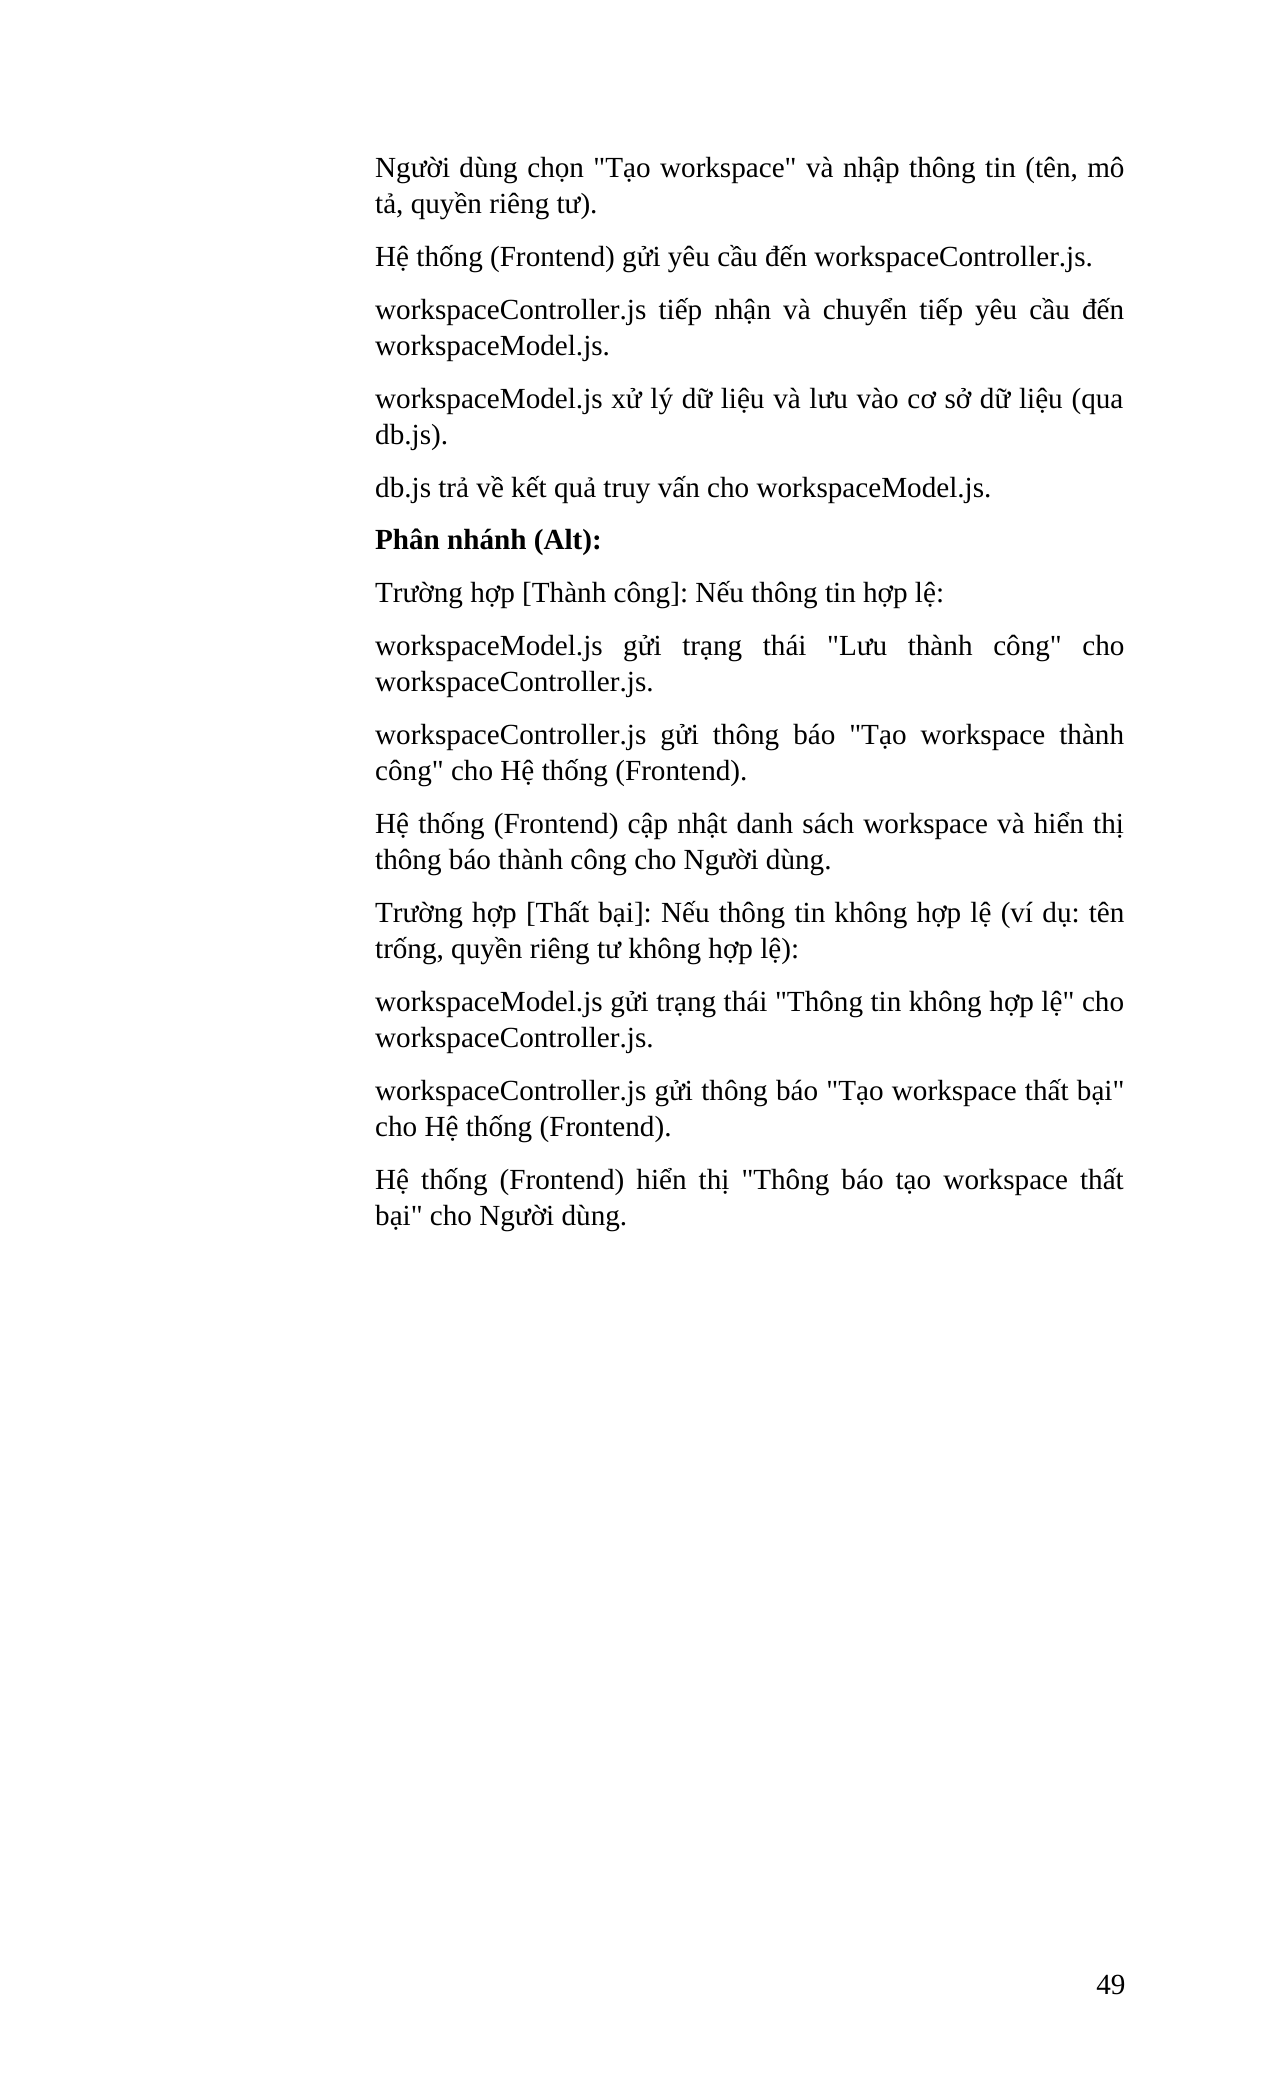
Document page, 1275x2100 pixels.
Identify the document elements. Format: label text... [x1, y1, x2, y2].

text workspaceController.js tiếp nhận và chuyển tiếp yêu cầu đến workspaceModel.js. [375, 292, 1125, 361]
text Trường hợp [Thất bại]: Nếu thông tin không hợp lệ (ví dụ: tên trống, quyền riêng tư không hợp lệ): [375, 895, 1125, 965]
text workspaceModel.js gửi trạng thái "Thông tin không hợp lệ" cho workspaceController.js. [375, 984, 1125, 1054]
text Trường hợp [Thành công]: Nếu thông tin hợp lệ: [375, 575, 1125, 609]
text Hệ thống (Frontend) cập nhật danh sách workspace và hiển thị thông báo thành công cho Người dùng. [375, 806, 1125, 876]
text workspaceController.js gửi thông báo "Tạo workspace thành công" cho Hệ thống (Frontend). [375, 717, 1125, 787]
text Hệ thống (Frontend) hiển thị "Thông báo tạo workspace thất bại" cho Người dùng. [375, 1162, 1125, 1232]
text workspaceModel.js xử lý dữ liệu và lưu vào cơ sở dữ liệu (qua db.js). [375, 381, 1125, 450]
text workspaceController.js gửi thông báo "Tạo workspace thất bại" cho Hệ thống (Frontend). [375, 1073, 1125, 1143]
text Hệ thống (Frontend) gửi yêu cầu đến workspaceController.js. [375, 239, 1125, 272]
text Phân nhánh (Alt): [375, 522, 1125, 556]
text workspaceModel.js gửi trạng thái "Lưu thành công" cho workspaceController.js. [375, 628, 1125, 698]
text Người dùng chọn "Tạo workspace" và nhập thông tin (tên, mô tả, quyền riêng tư). [375, 150, 1125, 220]
text db.js trả về kết quả truy vấn cho workspaceModel.js. [375, 470, 1125, 503]
